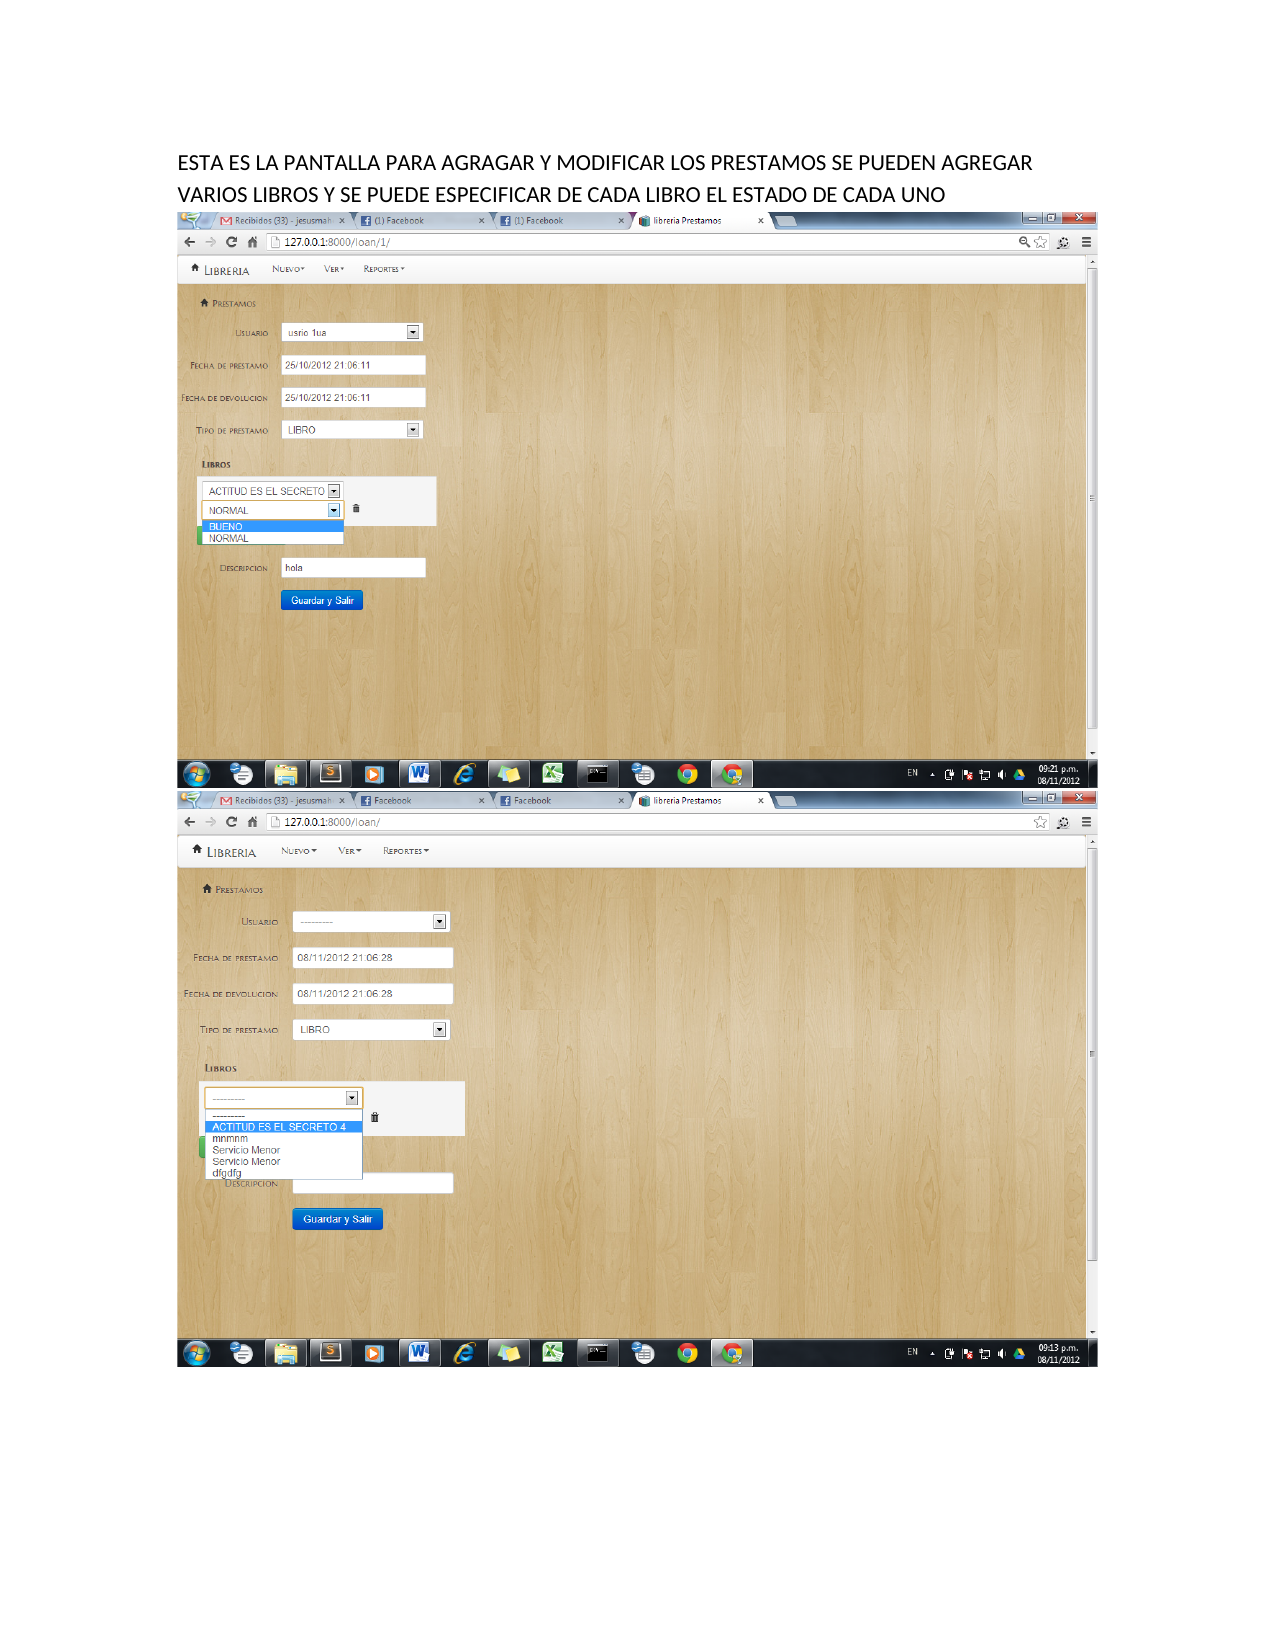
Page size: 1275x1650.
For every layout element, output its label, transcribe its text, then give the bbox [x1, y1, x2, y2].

picture [177, 212, 1098, 788]
text ESTA ES LA PANTALLA PARA AGRAGAR Y MODIFICAR LOS PRESTAMOS SE PUEDEN AGREGAR VARIOS LIBROS Y SE PUEDE ESPECIFICAR DE CADA LIBRO EL ESTADO DE CADA UNO [177, 148, 1098, 212]
picture [177, 791, 1098, 1367]
